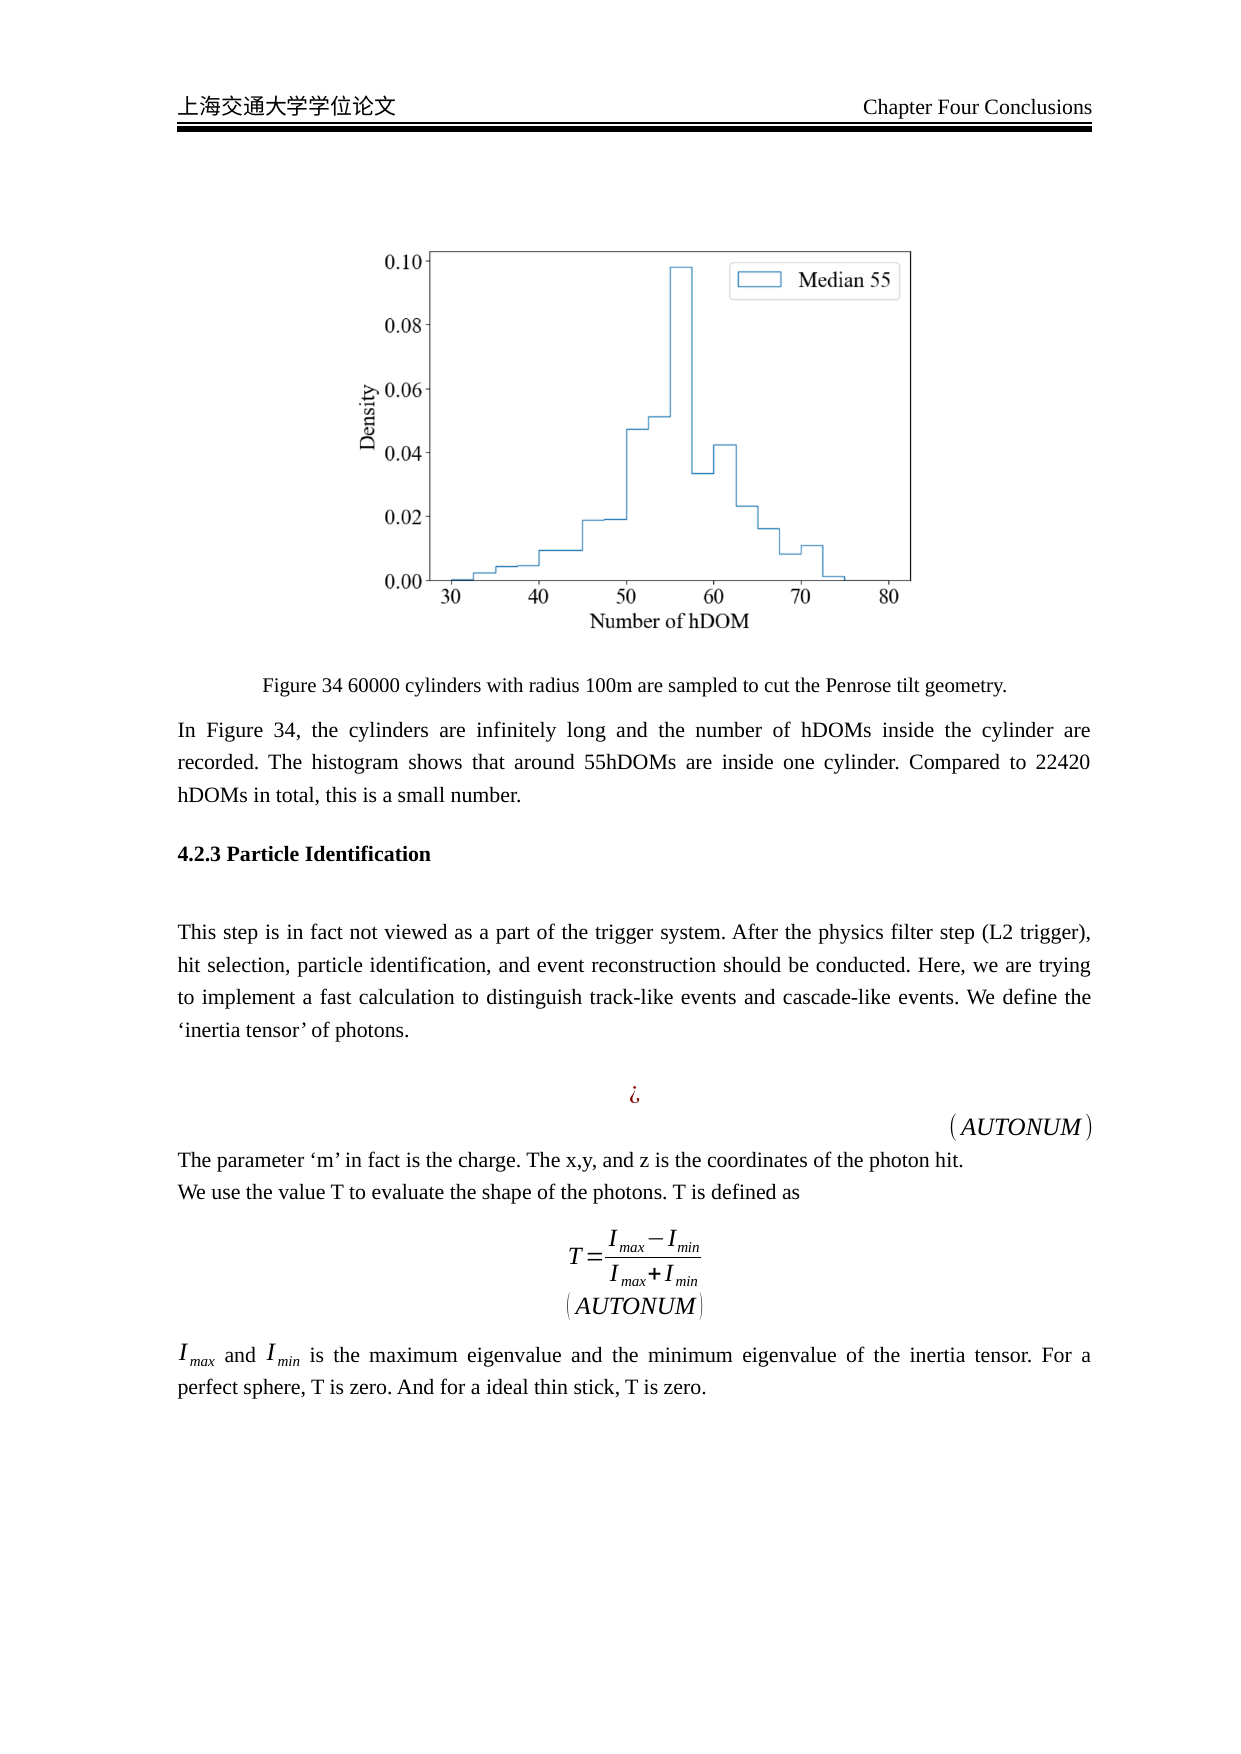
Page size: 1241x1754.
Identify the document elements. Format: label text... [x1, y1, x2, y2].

text and is the maximum eigenvalue and the minimum eigenvalue of the inertia tensor. For a perfect sphere, T is zero. And for a ideal thin stick, T is zero. [177, 1338, 1092, 1403]
text In Figure 33, the cylinders are infinitely long and the number of hDOMs inside the cylinder are recorded. The histogram shows that around 55hDOMs are inside one cylinder. Compared to 22420 hDOMs in total, this is a small number. [177, 713, 1092, 811]
text We use the value T to evaluate the shape of the photons. T is defined as [177, 1176, 1092, 1208]
picture [355, 246, 915, 637]
subtitle 4.2.3 Particle Identification [177, 838, 1092, 870]
text The parameter ‘m’ in fact is the charge. The x,y, and z is the coordinates of the photon hit. [177, 1143, 1092, 1176]
text This step is in fact not viewed as a part of the trigger system. After the physics filter step (L2 trigger), hit selection, particle identification, and event reconstruction should be conducted. Here, we are trying to implement a fast calculation to distinguish track-like events and cascade-like events. We define the ‘inertia tensor’ of photons. [177, 916, 1092, 1046]
